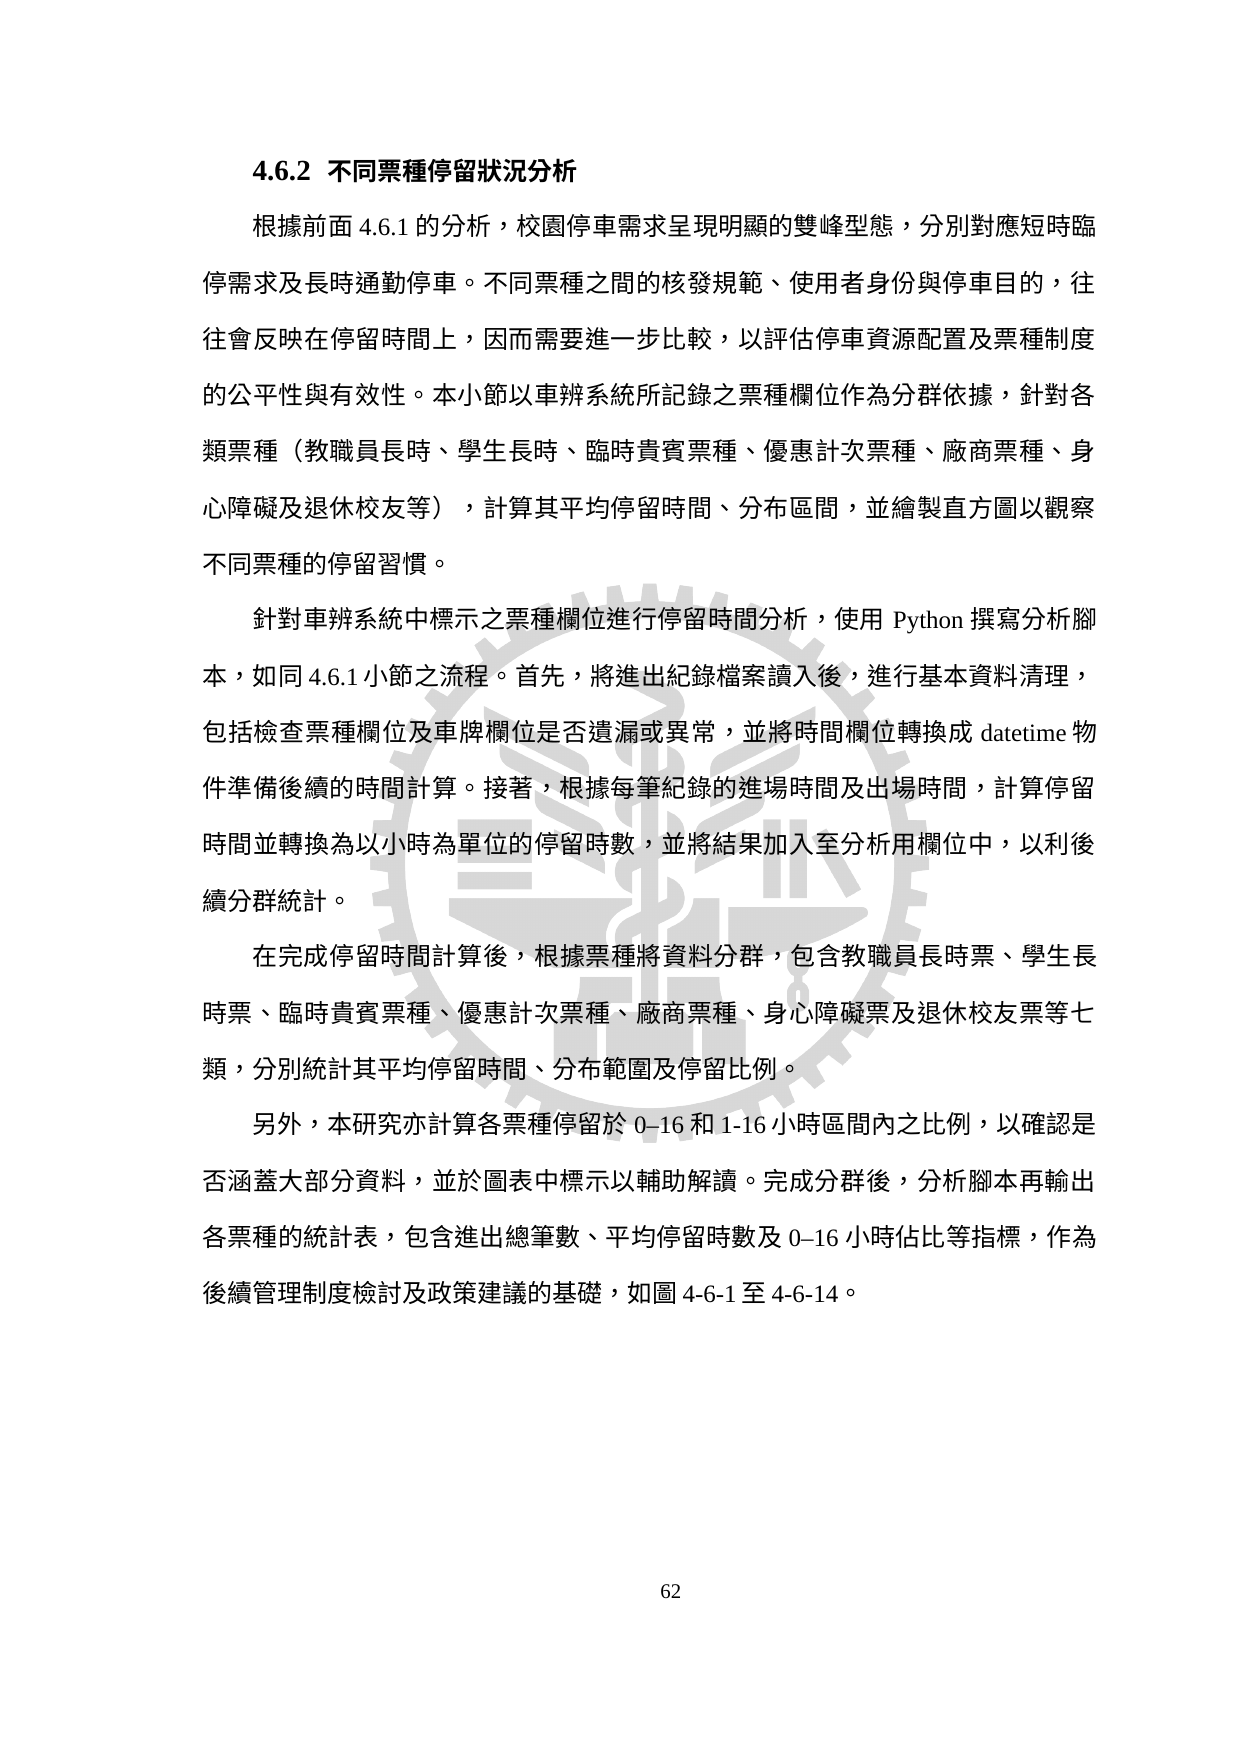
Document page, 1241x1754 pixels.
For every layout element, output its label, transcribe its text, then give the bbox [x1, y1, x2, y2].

subtitle 不同票種停留狀況分析 [202, 151, 1097, 188]
text 在完成停留時間計算後，根據票種將資料分群，包含教職員長時票、學生長時票、臨時貴賓票種、優惠計次票種、廠商票種、身心障礙票及退休校友票等七類，分別統計其平均停留時間、分布範圍及停留比例。 [202, 936, 1097, 1086]
text 針對車辨系統中標示之票種欄位進行停留時間分析，使用 Python 撰寫分析腳本，如同4.6.1小節之流程。首先，將進出紀錄檔案讀入後，進行基本資料清理，包括檢查票種欄位及車牌欄位是否遺漏或異常，並將時間欄位轉換成datetime物件準備後續的時間計算。接著，根據每筆紀錄的進場時間及出場時間，計算停留時間並轉換為以小時為單位的停留時數，並將結果加入至分析用欄位中，以利後續分群統計。 [202, 599, 1097, 918]
text 另外，本研究亦計算各票種停留於 0–16 和1-16小時區間內之比例，以確認是否涵蓋大部分資料，並於圖表中標示以輔助解讀。完成分群後，分析腳本再輸出各票種的統計表，包含進出總筆數、平均停留時數及 0–16 小時佔比等指標，作為後續管理制度檢討及政策建議的基礎，如圖4-6-1至4-6-14。 [202, 1104, 1097, 1311]
text 根據前面 4.6.1 的分析，校園停車需求呈現明顯的雙峰型態，分別對應短時臨停需求及長時通勤停車。不同票種之間的核發規範、使用者身份與停車目的，往往會反映在停留時間上，因而需要進一步比較，以評估停車資源配置及票種制度的公平性與有效性。本小節以車辨系統所記錄之票種欄位作為分群依據，針對各類票種（教職員長時、學生長時、臨時貴賓票種、優惠計次票種、廠商票種、身心障礙及退休校友等），計算其平均停留時間、分布區間，並繪製直方圖以觀察不同票種的停留習慣。 [202, 206, 1097, 581]
